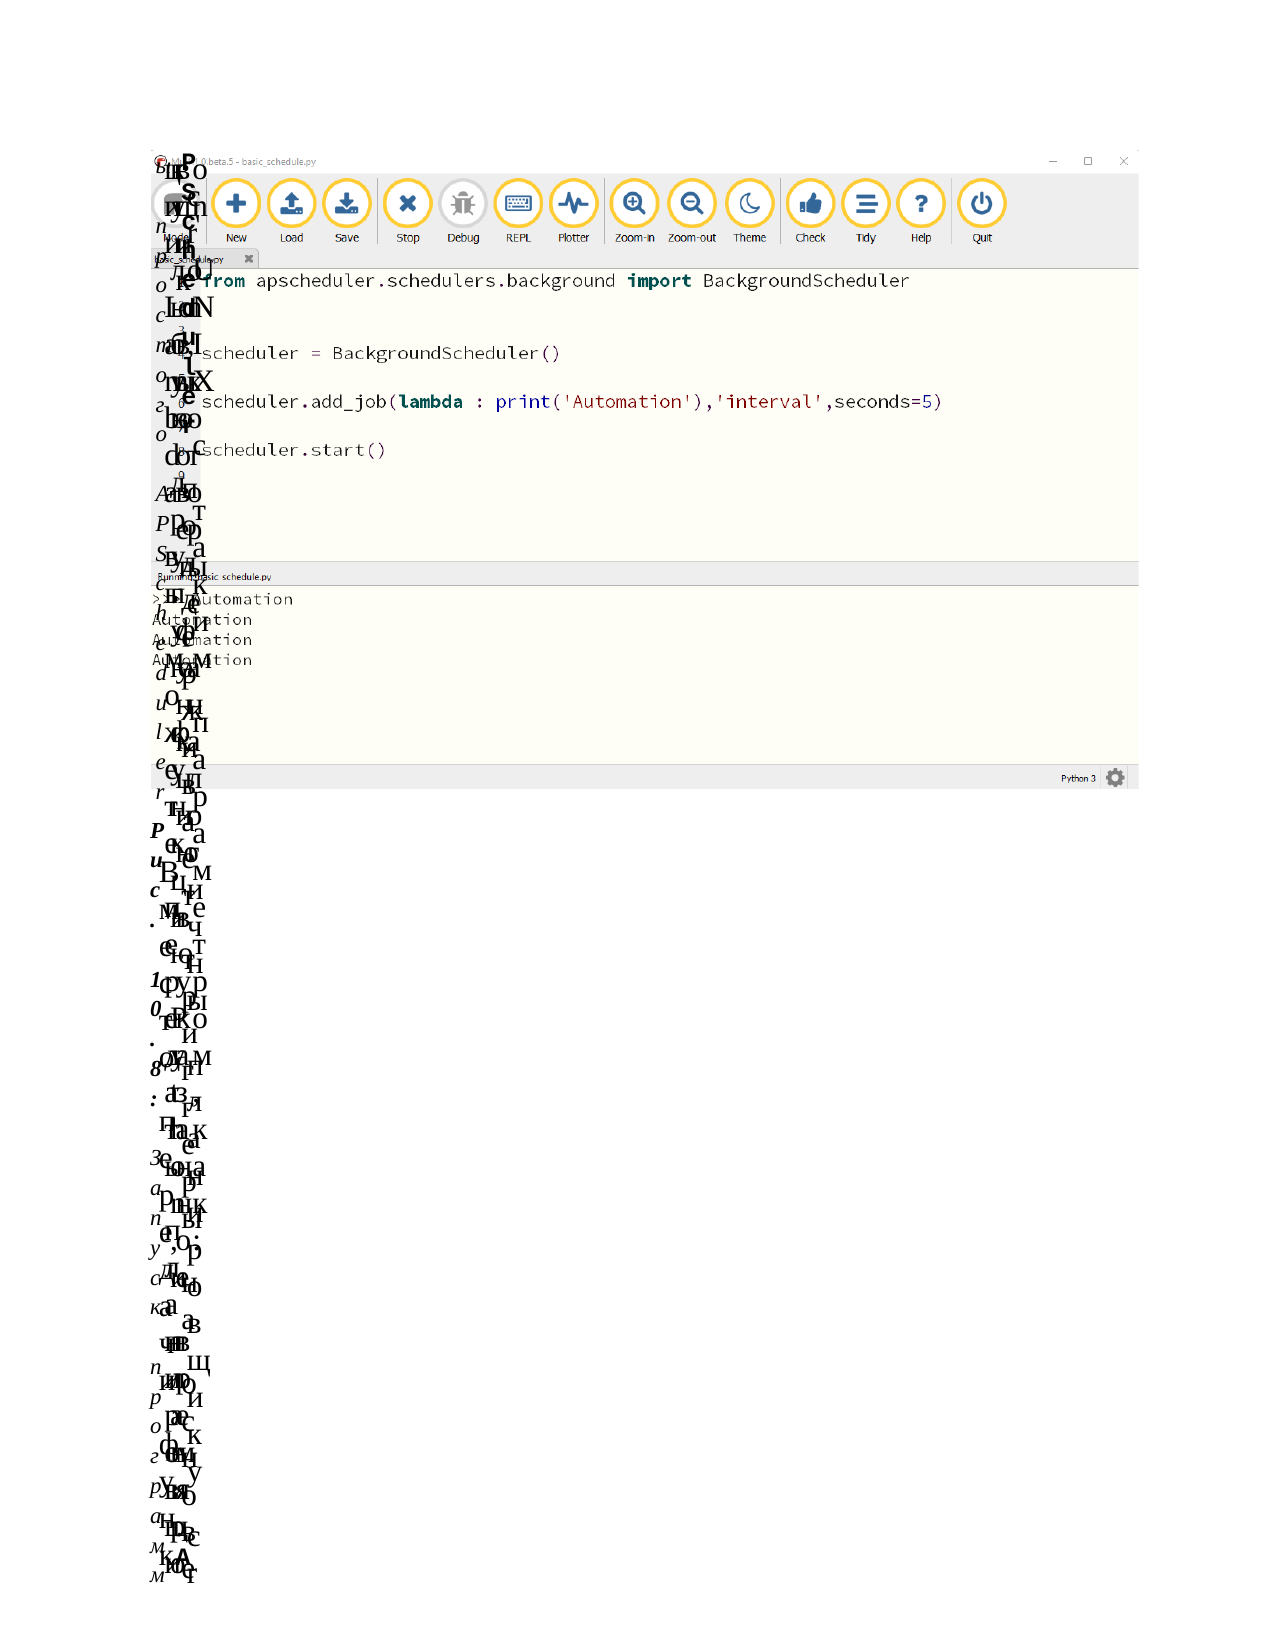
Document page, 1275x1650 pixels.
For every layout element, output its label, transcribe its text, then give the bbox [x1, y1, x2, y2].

picture [183, 539, 187, 562]
picture [194, 150, 1139, 789]
picture [183, 647, 187, 662]
picture [166, 354, 170, 378]
picture [151, 150, 155, 789]
picture [195, 378, 202, 386]
picture [166, 463, 170, 494]
picture [183, 572, 187, 607]
picture [183, 757, 187, 780]
picture [183, 353, 187, 384]
picture [183, 716, 187, 728]
picture [194, 372, 199, 380]
picture [194, 415, 198, 427]
picture [166, 150, 170, 165]
picture [183, 317, 187, 341]
picture [166, 566, 170, 589]
picture [183, 707, 187, 717]
picture [166, 657, 170, 693]
picture [183, 227, 187, 240]
picture [183, 690, 187, 706]
picture [166, 738, 170, 766]
picture [183, 609, 187, 626]
picture [166, 317, 170, 342]
picture [166, 391, 170, 414]
picture [166, 216, 170, 239]
picture [194, 756, 201, 762]
picture [183, 402, 187, 413]
picture [166, 603, 170, 654]
picture [166, 253, 170, 297]
picture [183, 452, 187, 464]
picture [166, 179, 170, 202]
picture [183, 285, 187, 302]
picture [183, 501, 187, 522]
picture [166, 427, 170, 453]
picture [166, 703, 170, 730]
picture [166, 777, 170, 789]
picture [183, 428, 187, 451]
picture [196, 166, 204, 178]
picture [194, 526, 198, 538]
picture [166, 729, 170, 739]
picture [183, 464, 187, 484]
picture [166, 502, 170, 552]
picture [183, 253, 187, 276]
